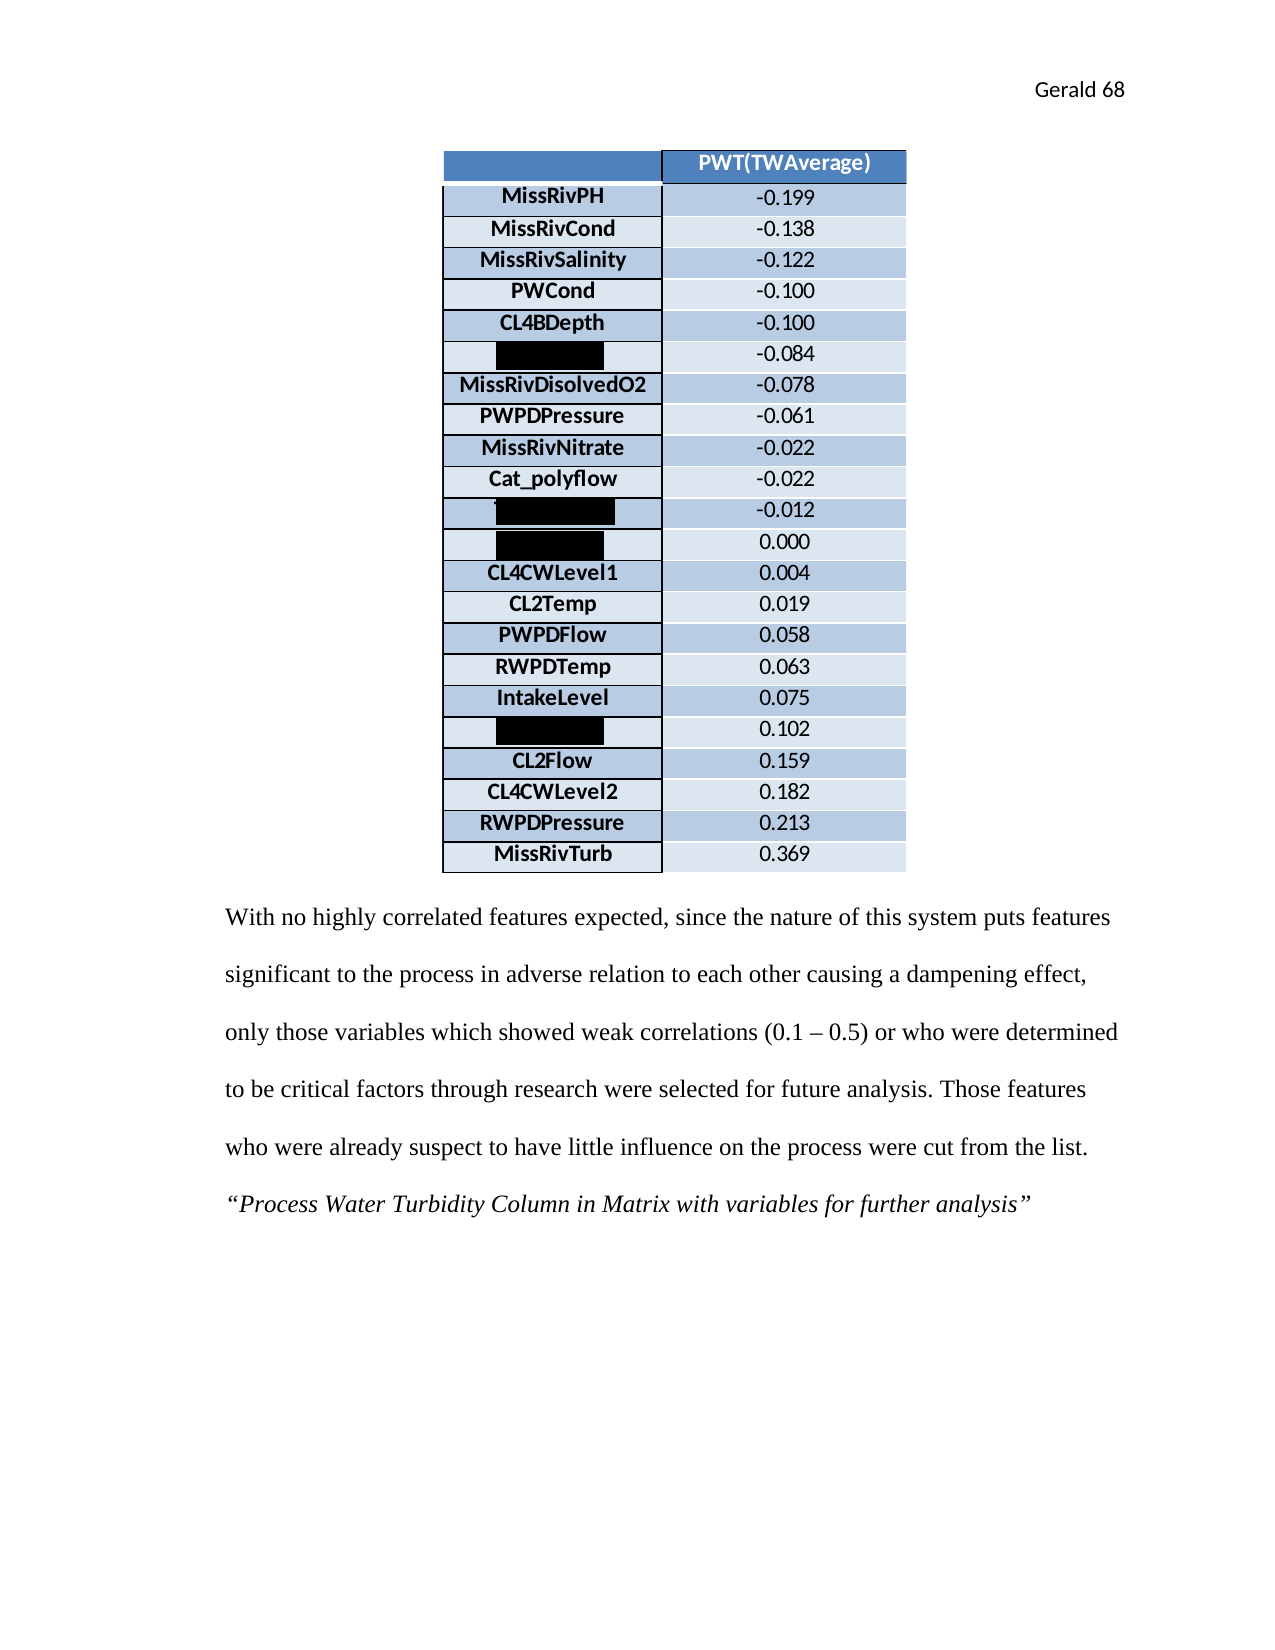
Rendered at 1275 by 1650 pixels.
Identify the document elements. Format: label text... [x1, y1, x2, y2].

text With no highly correlated features expected, since the nature of this system puts features significant to the process in adverse relation to each other causing a dampening effect, only those variables which showed weak correlations (0.1 – 0.5) or who were determined to be critical factors through research were selected for future analysis. Those features who were already suspect to have little influence on the process were cut from the list. [225, 902, 1125, 1161]
text “Process Water Turbidity Column in Matrix with variables for further analysis” [225, 1189, 1125, 1218]
